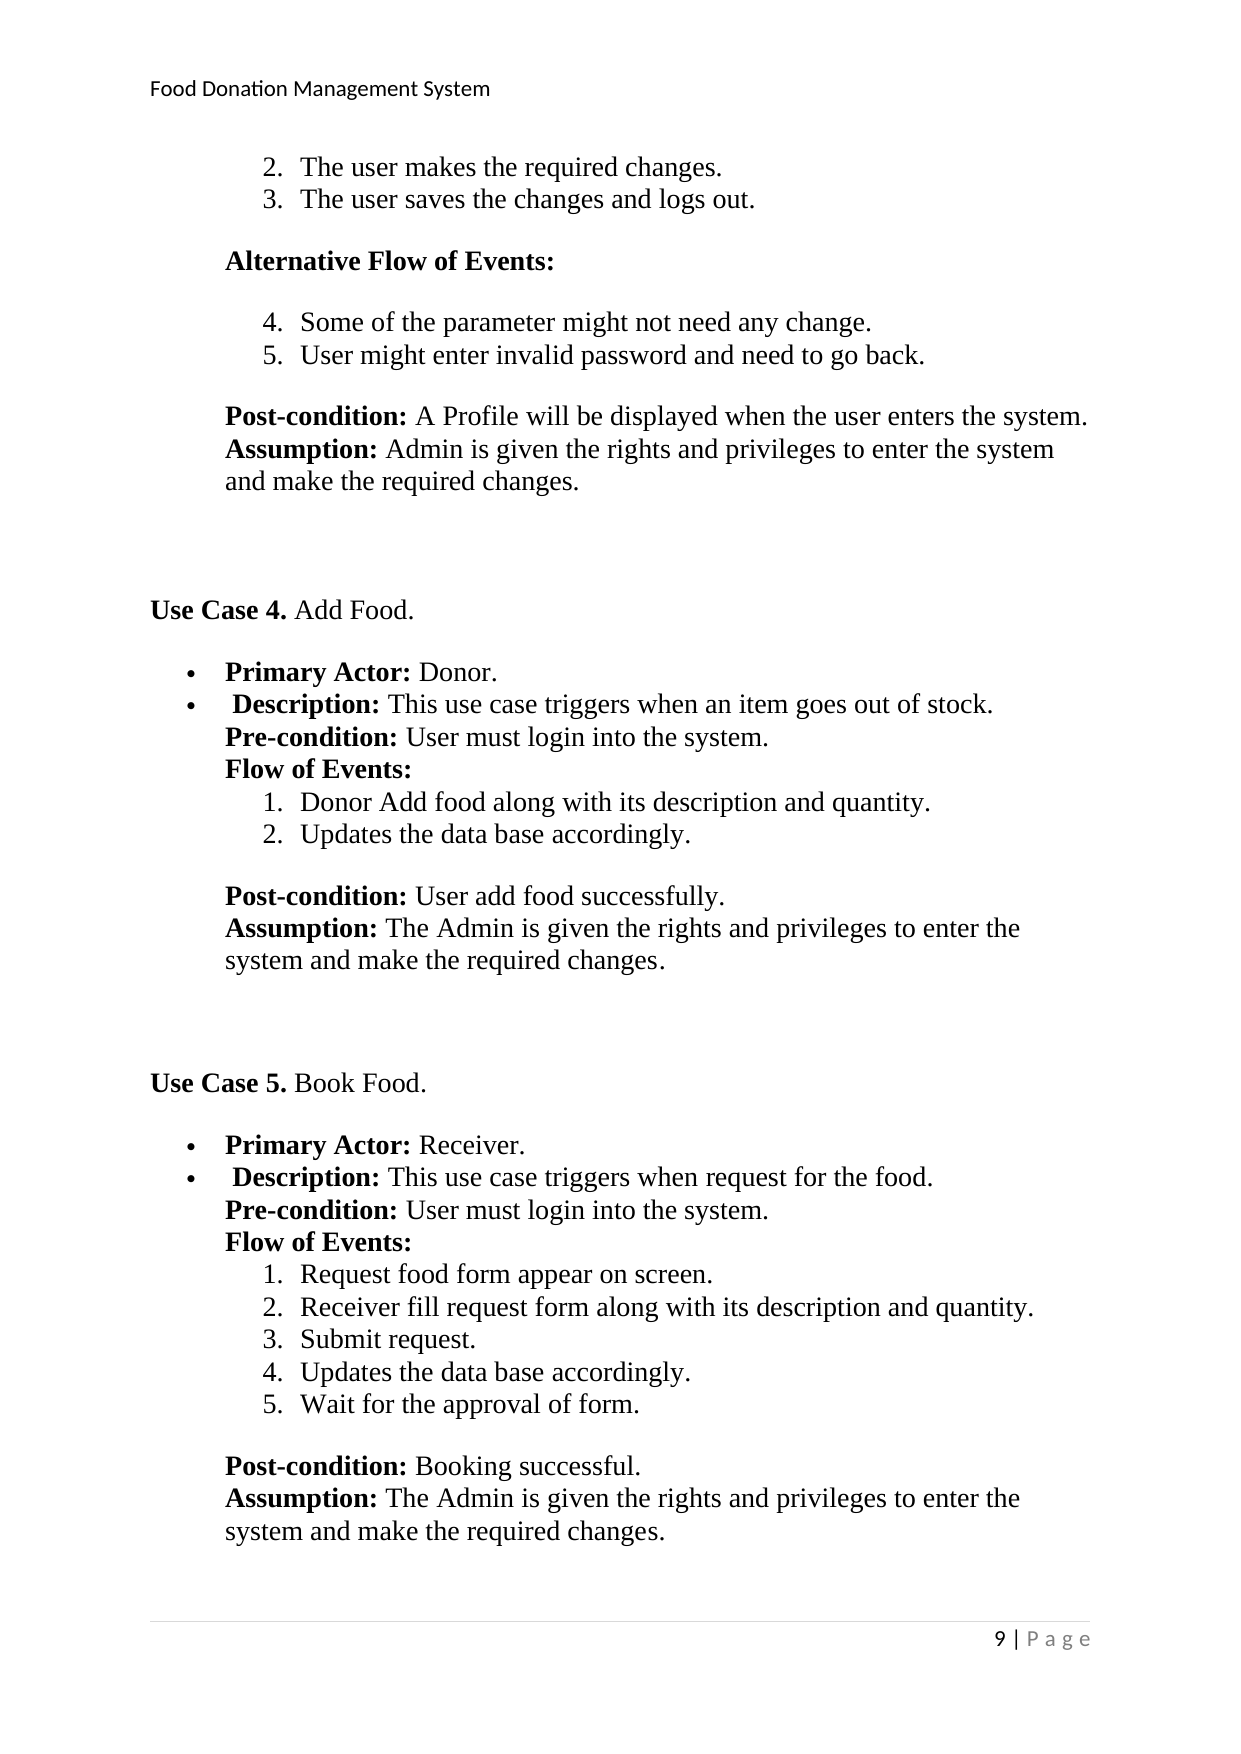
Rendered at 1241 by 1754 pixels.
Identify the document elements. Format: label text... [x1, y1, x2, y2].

list User might enter invalid password and need to go back. [262, 338, 1090, 370]
list Donor Add food along with its description and quantity. [262, 784, 1090, 817]
text Use Case 4. Add Food. [150, 593, 1090, 626]
text Post-condition: A Profile will be displayed when the user enters the system. Assumption: Admin is given the rights and privileges to enter the system and make the required changes. [225, 399, 1090, 497]
list Submit request. [262, 1322, 1090, 1355]
text Post-condition: Booking successful. Assumption: The Admin is given the rights and privileges to enter the system and make the required changes. [225, 1449, 1090, 1546]
list Description: This use case triggers when request for the food. Pre-condition: User must login into the system. Flow of Events: [187, 1160, 1090, 1258]
list The user makes the required changes. [262, 150, 1090, 182]
list Receiver fill request form along with its description and quantity. [262, 1290, 1090, 1322]
list Updates the data base accordingly. [262, 1355, 1090, 1387]
text Alternative Flow of Events: [225, 244, 1090, 276]
list Primary Actor: Receiver. [187, 1128, 1090, 1160]
list The user saves the changes and logs out. [262, 182, 1090, 215]
text Post-condition: User add food successfully. Assumption: The Admin is given the rights and privileges to enter the system and make the required changes. [225, 878, 1090, 976]
list Wait for the approval of form. [262, 1387, 1090, 1419]
list Updates the data base accordingly. [262, 817, 1090, 849]
list Request food form appear on screen. [262, 1258, 1090, 1290]
list Description: This use case triggers when an item goes out of stock. Pre-condition: User must login into the system. Flow of Events: [187, 687, 1090, 784]
list Primary Actor: Donor. [187, 655, 1090, 687]
list Some of the parameter might not need any change. [262, 306, 1090, 338]
text Use Case 5. Book Food. [150, 1066, 1090, 1099]
